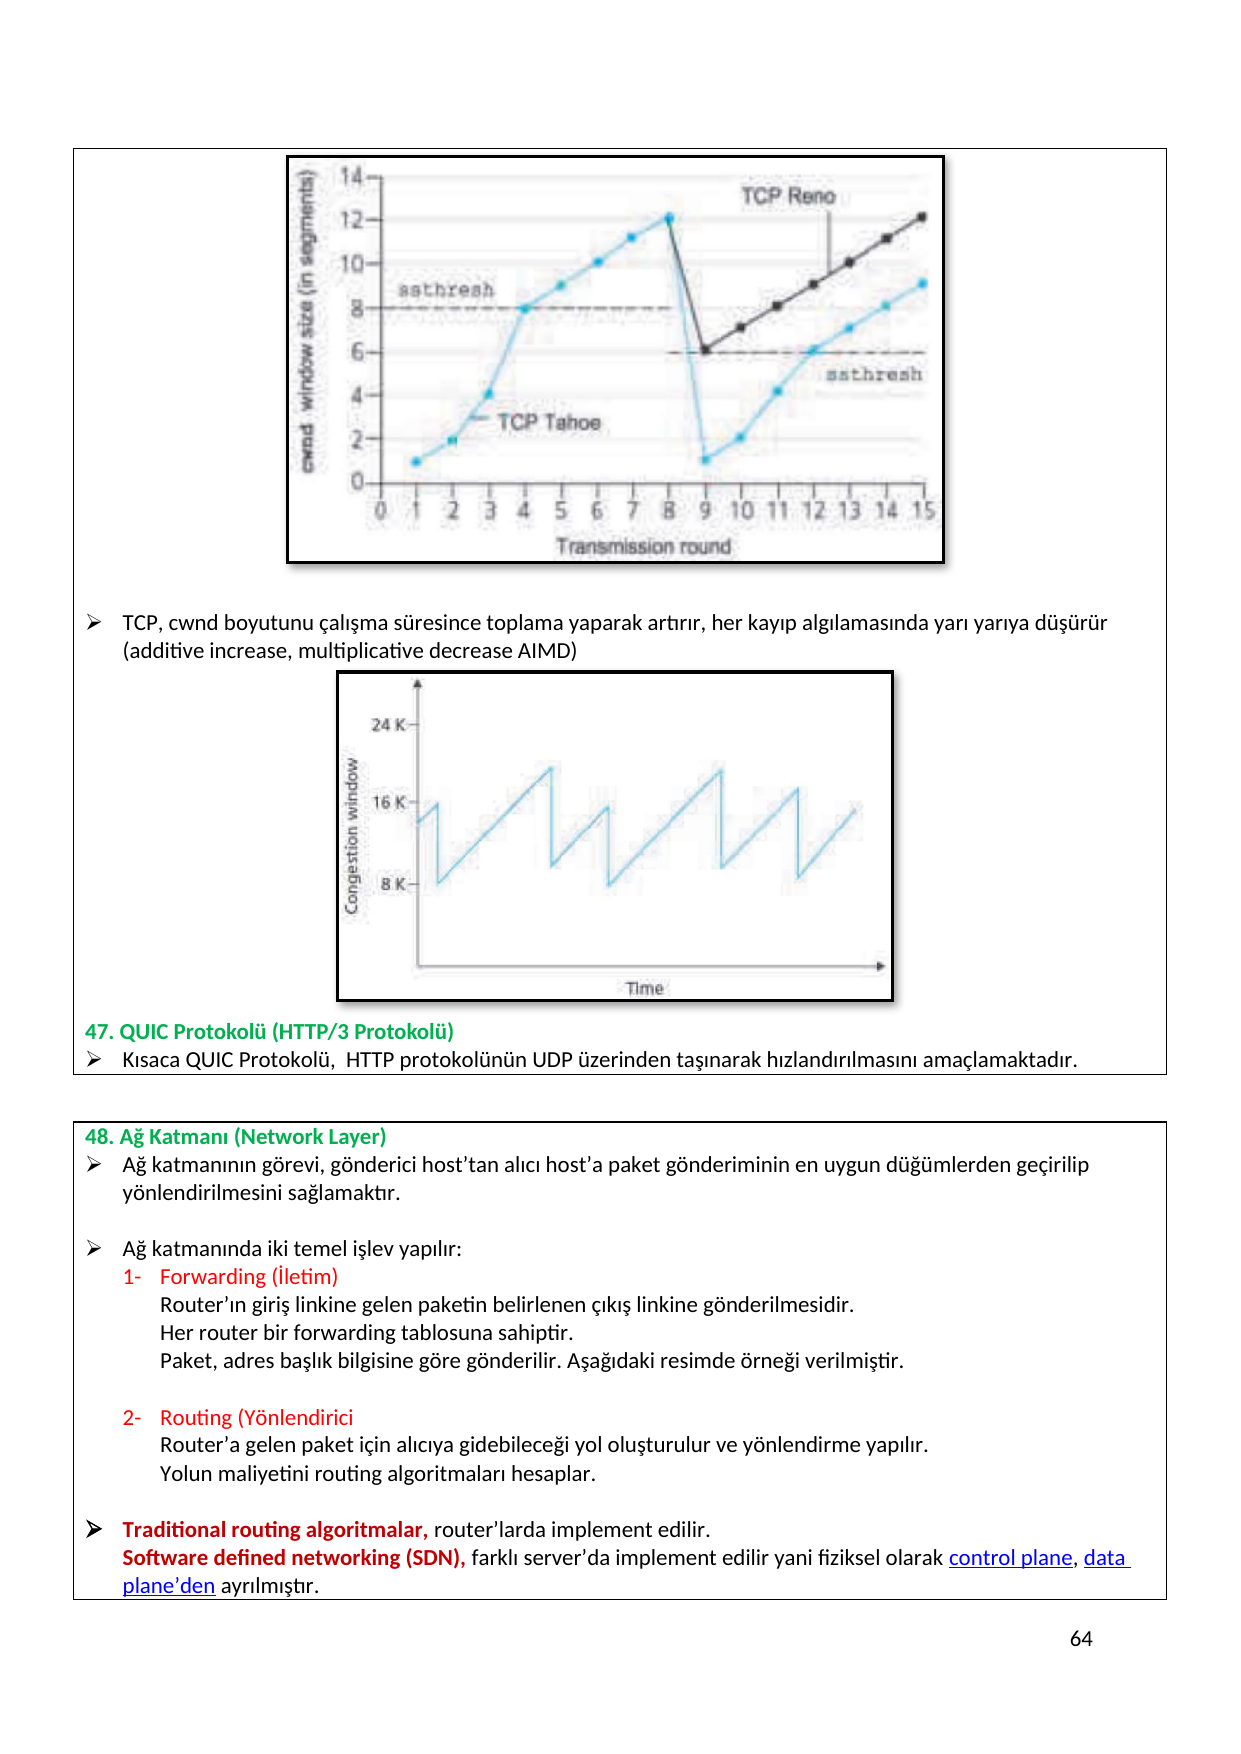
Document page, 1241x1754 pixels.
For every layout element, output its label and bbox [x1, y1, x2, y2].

table_header [74, 1123, 1166, 1599]
picture [289, 158, 942, 561]
table_header [74, 149, 1166, 1073]
picture [339, 674, 891, 999]
